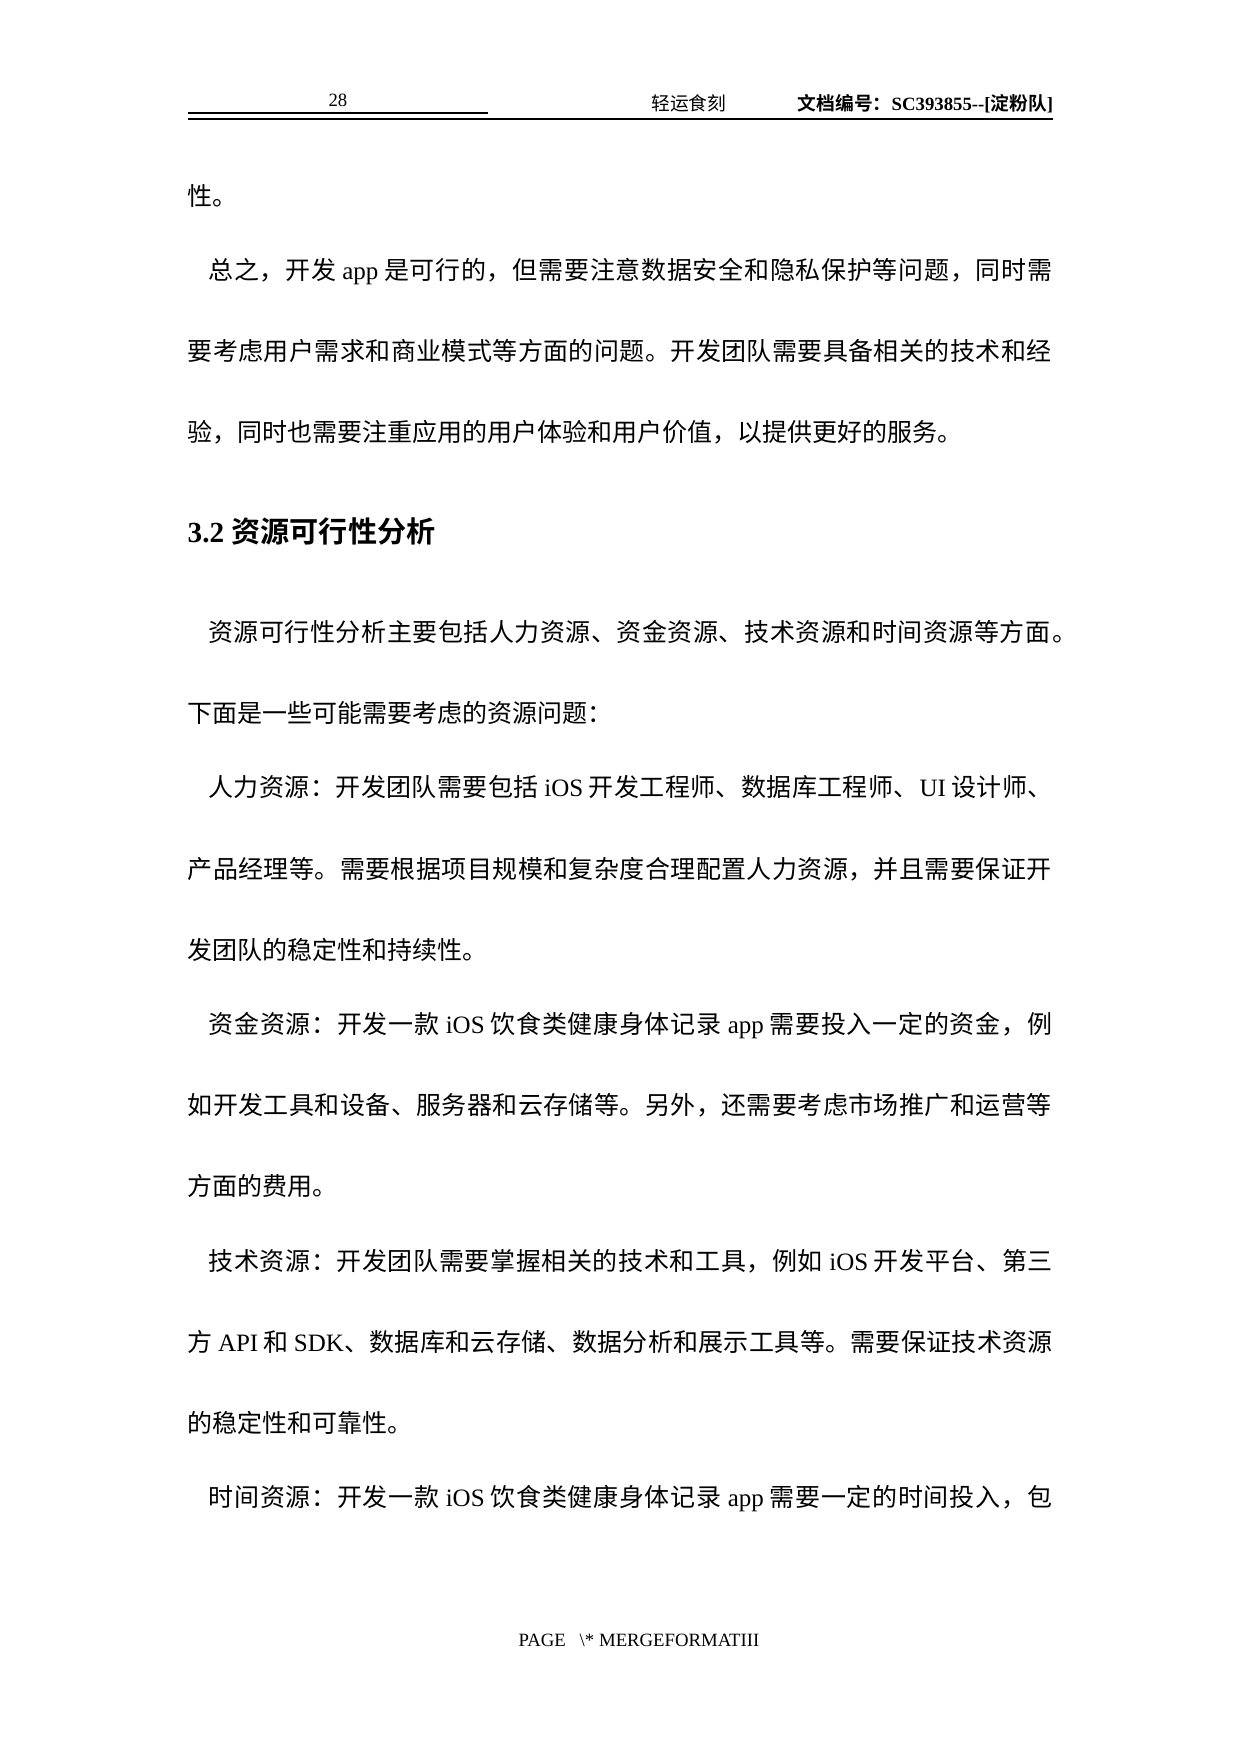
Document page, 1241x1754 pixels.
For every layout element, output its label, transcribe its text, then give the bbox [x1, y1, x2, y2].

text 总之，开发app是可行的，但需要注意数据安全和隐私保护等问题，同时需要考虑用户需求和商业模式等方面的问题。开发团队需要具备相关的技术和经验，同时也需要注重应用的用户体验和用户价值，以提供更好的服务。 [187, 236, 1053, 463]
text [187, 162, 1053, 227]
text 资源可行性分析主要包括人力资源、资金资源、技术资源和时间资源等方面。下面是一些可能需要考虑的资源问题： [187, 598, 1053, 744]
text 资金资源：开发一款iOS饮食类健康身体记录app需要投入一定的资金，例如开发工具和设备、服务器和云存储等。另外，还需要考虑市场推广和运营等方面的费用。 [187, 990, 1053, 1217]
subtitle 资源可行性分析 [187, 498, 1053, 563]
text 人力资源：开发团队需要包括iOS开发工程师、数据库工程师、UI设计师、产品经理等。需要根据项目规模和复杂度合理配置人力资源，并且需要保证开发团队的稳定性和持续性。 [187, 753, 1053, 981]
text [187, 1463, 1053, 1528]
text 技术资源：开发团队需要掌握相关的技术和工具，例如iOS开发平台、第三方API和SDK、数据库和云存储、数据分析和展示工具等。需要保证技术资源的稳定性和可靠性。 [187, 1227, 1053, 1454]
